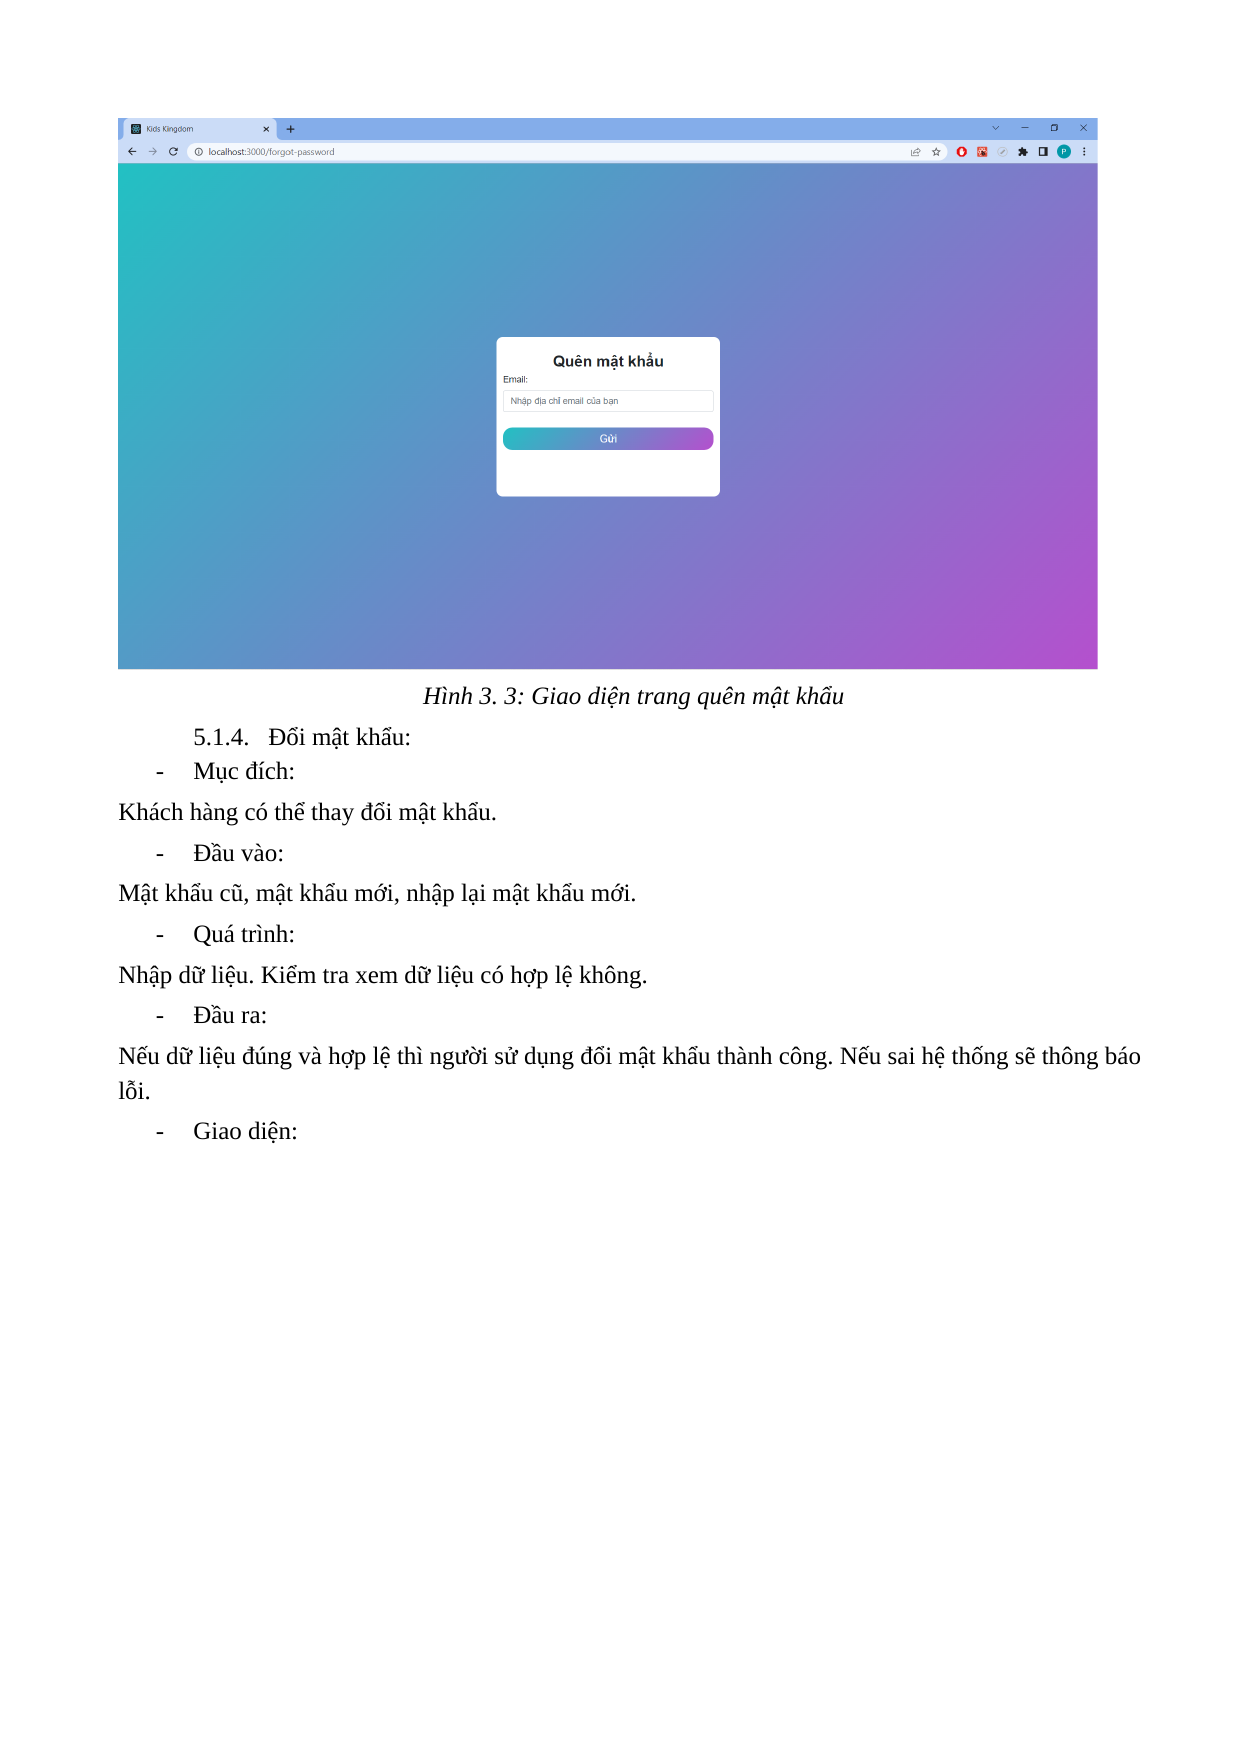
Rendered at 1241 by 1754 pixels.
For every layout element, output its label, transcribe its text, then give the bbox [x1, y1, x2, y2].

list Mục đích: [156, 756, 1152, 785]
list Quá trình: [156, 919, 1152, 948]
list Đầu vào: [156, 838, 1152, 866]
text Nếu dữ liệu đúng và hợp lệ thì người sử dụng đổi mật khẩu thành công. Nếu sai hệ thống sẽ thông báo lỗi. [118, 1041, 1152, 1104]
text Nhập dữ liệu. Kiểm tra xem dữ liệu có hợp lệ không. [118, 960, 1152, 988]
text Khách hàng có thể thay đổi mật khẩu. [118, 797, 1152, 826]
text Hình 3. 3: Giao diện trang quên mật khẩu [118, 681, 1152, 710]
list Đổi mật khẩu: [193, 722, 1152, 750]
list Giao diện: [156, 1116, 1152, 1145]
list Đầu ra: [156, 1001, 1152, 1029]
text Mật khẩu cũ, mật khẩu mới, nhập lại mật khẩu mới. [118, 878, 1152, 907]
picture [118, 118, 1098, 670]
